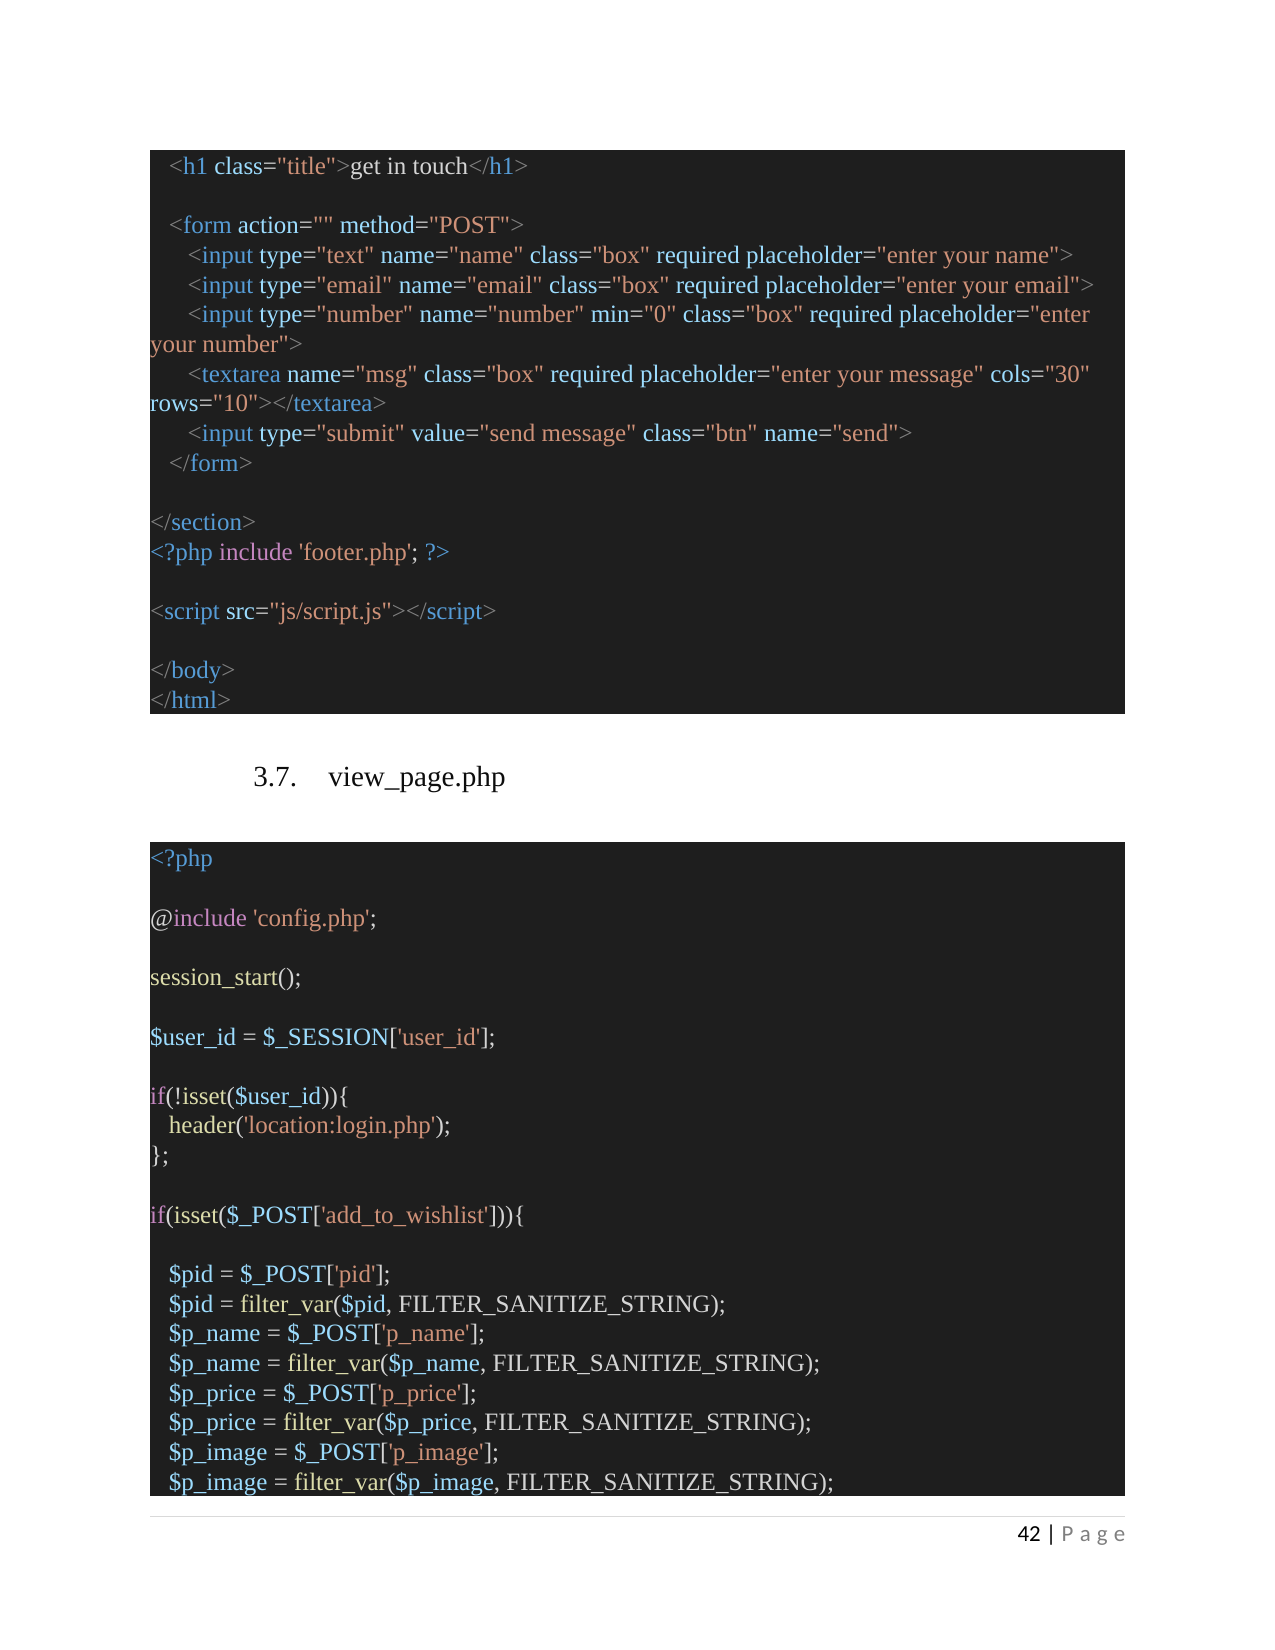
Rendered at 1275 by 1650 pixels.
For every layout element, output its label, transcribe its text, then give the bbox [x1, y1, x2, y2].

text session_start(); [150, 961, 1125, 991]
text <textarea name="msg" class="box" required placeholder="enter your message" cols="30" rows="10"></textarea> [150, 358, 1125, 417]
text $p_price = filter_var($p_price, FILTER_SANITIZE_STRING); [150, 1407, 1125, 1436]
text </body> [150, 655, 1125, 684]
text $p_name = filter_var($p_name, FILTER_SANITIZE_STRING); [150, 1347, 1125, 1377]
subtitle view_page.php [253, 759, 1125, 793]
text </section> [150, 506, 1125, 536]
text $pid = $_POST['pid']; [150, 1258, 1125, 1288]
text <input type="submit" value="send message" class="btn" name="send"> [150, 417, 1125, 447]
text $user_id = $_SESSION['user_id']; [150, 1021, 1125, 1050]
text header('location:login.php'); [150, 1110, 1125, 1139]
text <input type="text" name="name" class="box" required placeholder="enter your name"> [150, 239, 1125, 269]
text <input type="number" name="number" min="0" class="box" required placeholder="enter your number"> [150, 298, 1125, 358]
text }; [150, 1139, 1125, 1169]
text <?php [150, 842, 1125, 872]
text if(!isset($user_id)){ [150, 1080, 1125, 1110]
text <form action="" method="POST"> [150, 209, 1125, 239]
text $p_price = $_POST['p_price']; [150, 1377, 1125, 1407]
text <?php include 'footer.php'; ?> [150, 536, 1125, 566]
text $p_image = $_POST['p_image']; [150, 1436, 1125, 1466]
text $pid = filter_var($pid, FILTER_SANITIZE_STRING); [150, 1288, 1125, 1317]
text <h1 class="title">get in touch</h1> [150, 150, 1125, 180]
text <input type="email" name="email" class="box" required placeholder="enter your email"> [150, 269, 1125, 298]
text <script src="js/script.js"></script> [150, 595, 1125, 625]
text $p_name = $_POST['p_name']; [150, 1317, 1125, 1347]
text $p_image = filter_var($p_image, FILTER_SANITIZE_STRING); [150, 1466, 1125, 1496]
text if(isset($_POST['add_to_wishlist'])){ [150, 1199, 1125, 1228]
text </html> [150, 684, 1125, 714]
text </form> [150, 447, 1125, 477]
text @include 'config.php'; [150, 902, 1125, 932]
